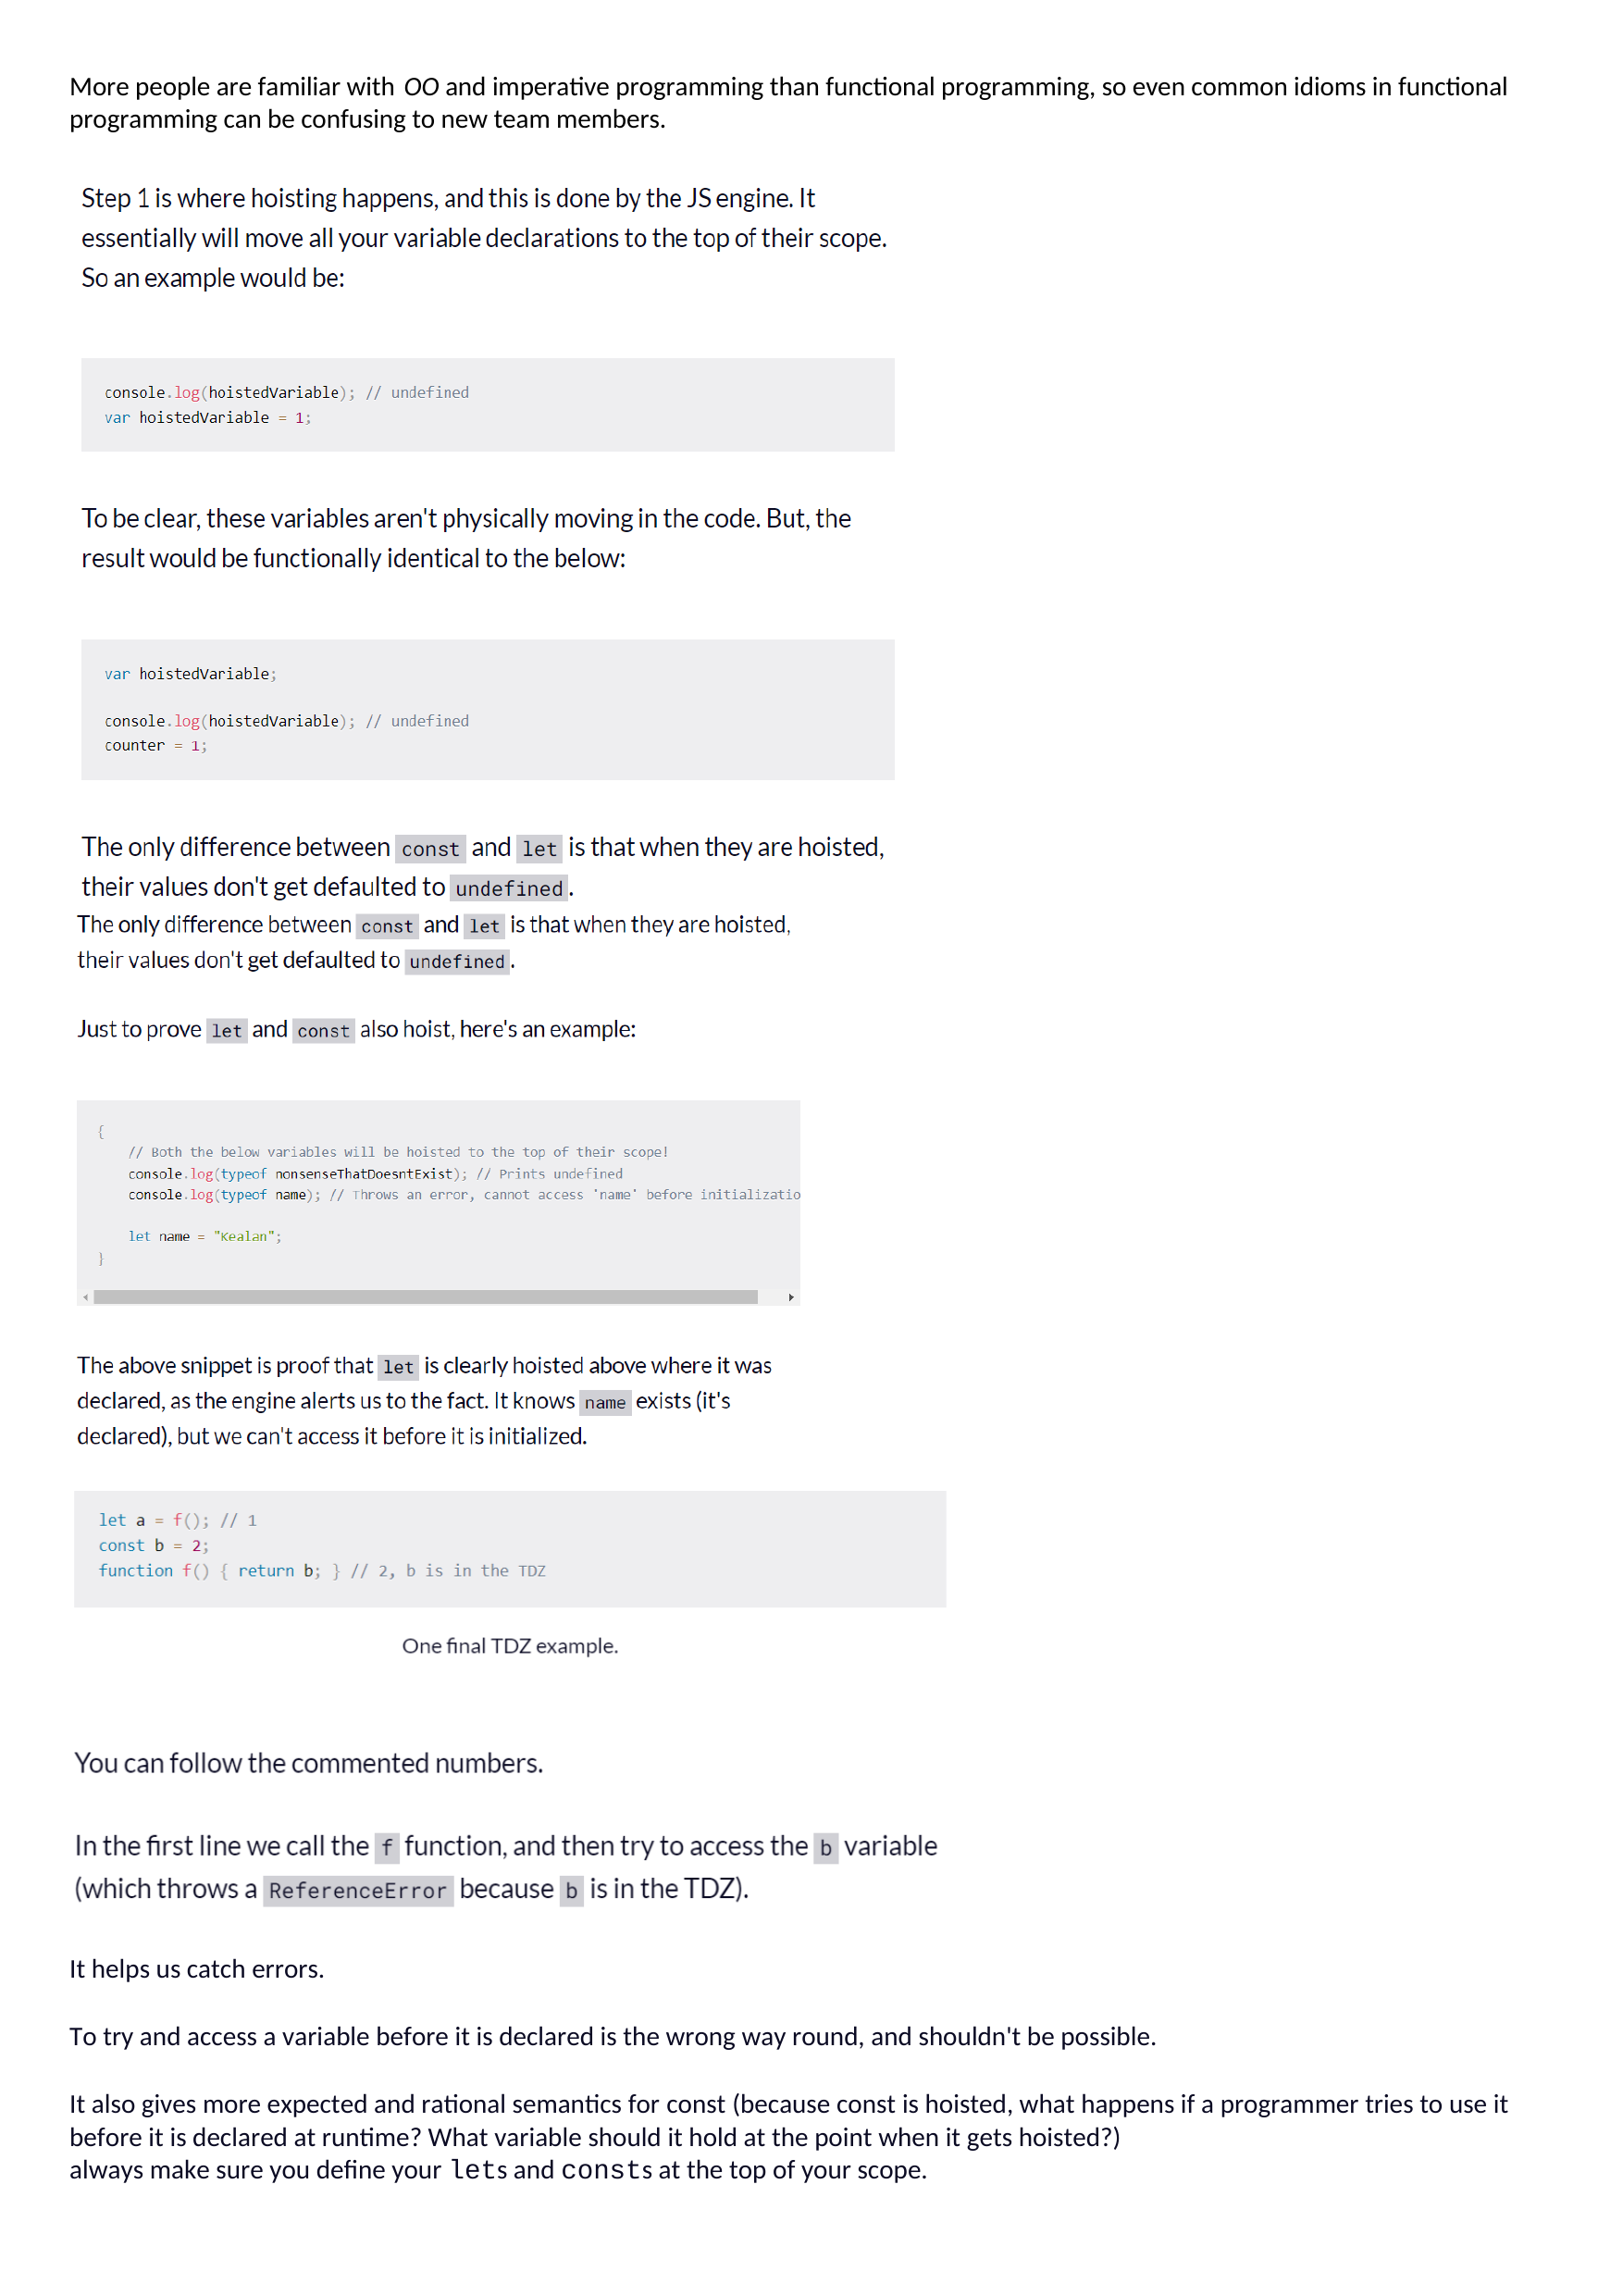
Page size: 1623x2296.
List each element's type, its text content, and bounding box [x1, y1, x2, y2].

text To try and access a variable before it is declared is the wrong way round, and shouldn't be possible. [69, 2019, 1554, 2053]
picture [69, 1491, 951, 1935]
picture [69, 185, 903, 1475]
text More people are familiar with OO and imperative programming than functional programming, so even common idioms in functional programming can be confusing to new team members. [69, 69, 1554, 135]
text It helps us catch errors. [69, 1952, 1554, 1984]
text always make sure you define your lets and consts at the top of your scope. [69, 2153, 1554, 2187]
text It also gives more expected and rational semantics for const (because const is hoisted, what happens if a programmer tries to use it before it is declared at runtime? What variable should it hold at the point when it gets hoisted?) [69, 2087, 1554, 2153]
